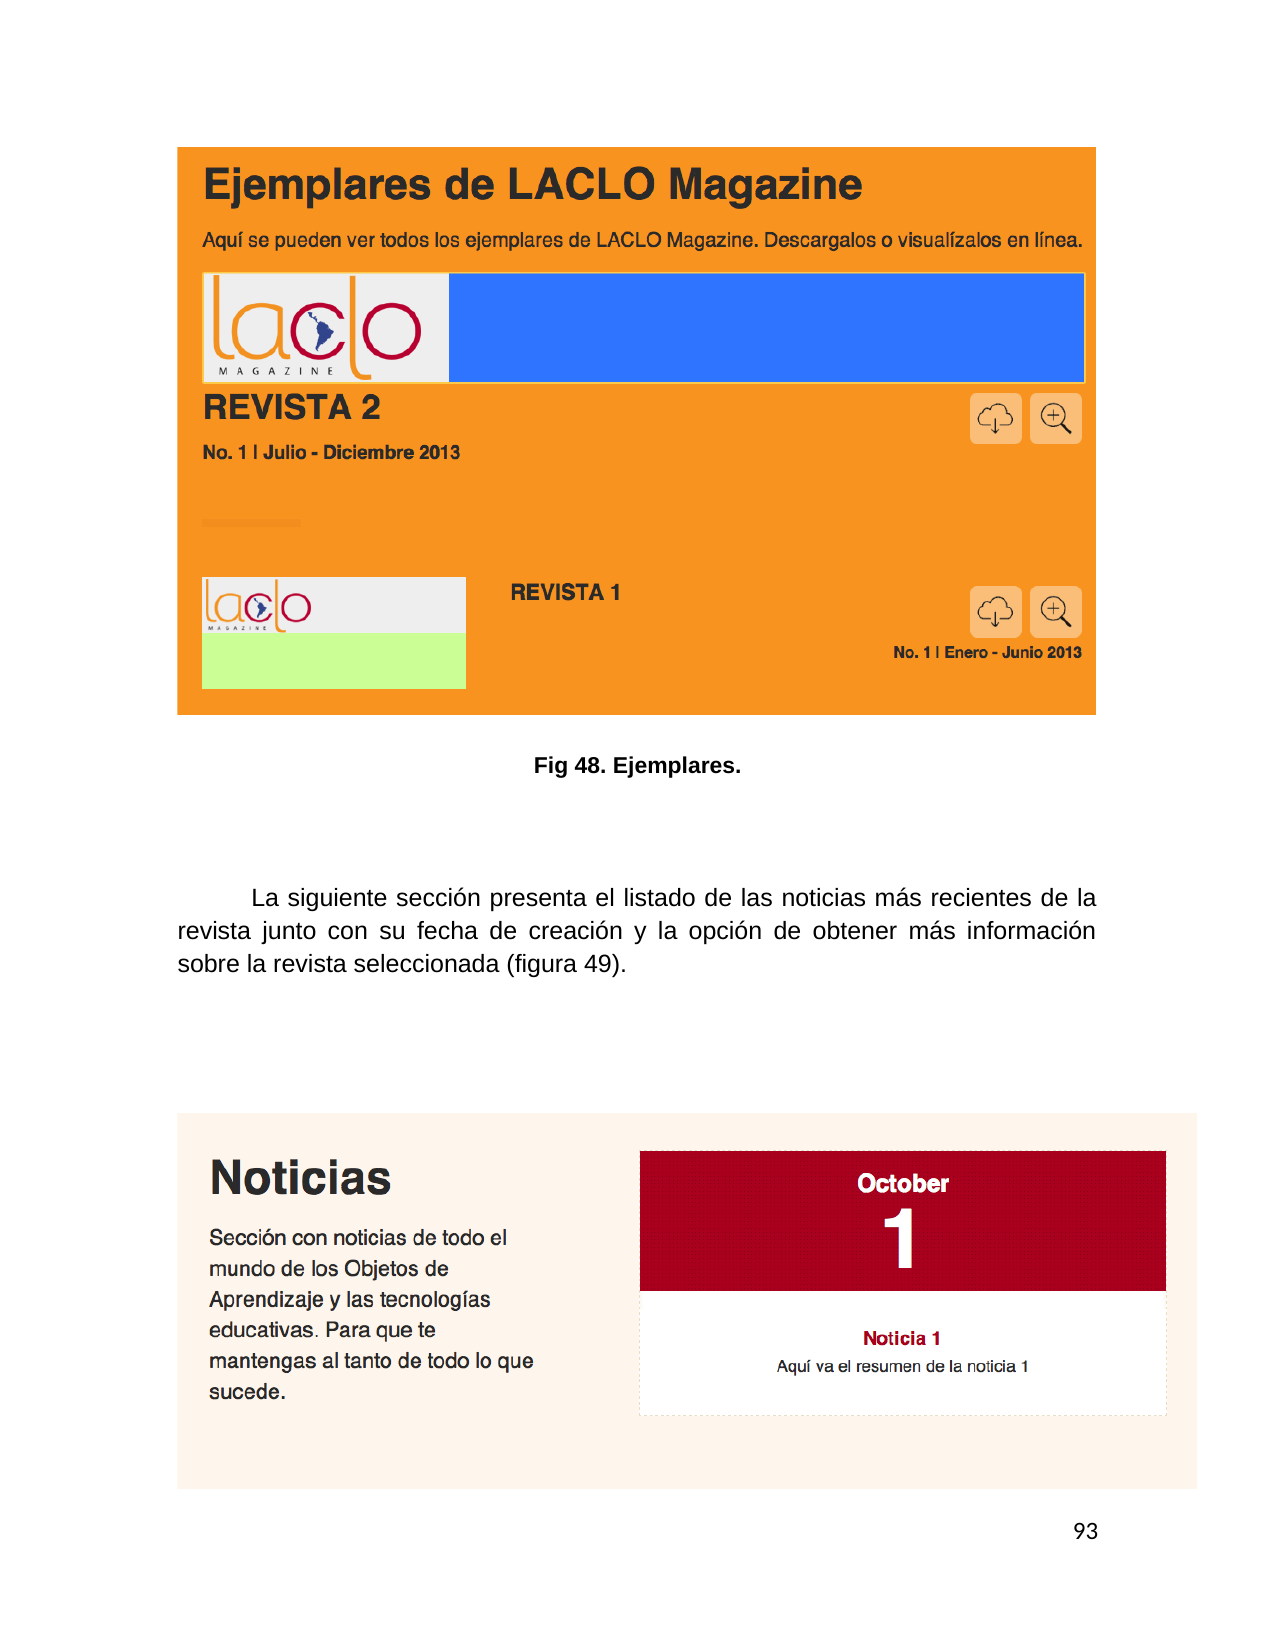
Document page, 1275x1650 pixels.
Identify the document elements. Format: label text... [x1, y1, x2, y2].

picture [177, 147, 1096, 715]
text La siguiente sección presenta el listado de las noticias más recientes de la revista junto con su fecha de creación y la opción de obtener más información sobre la revista seleccionada (figura 49). [177, 883, 1098, 978]
picture [177, 1113, 1198, 1489]
text Fig 48. Ejemplares. [177, 752, 1098, 778]
